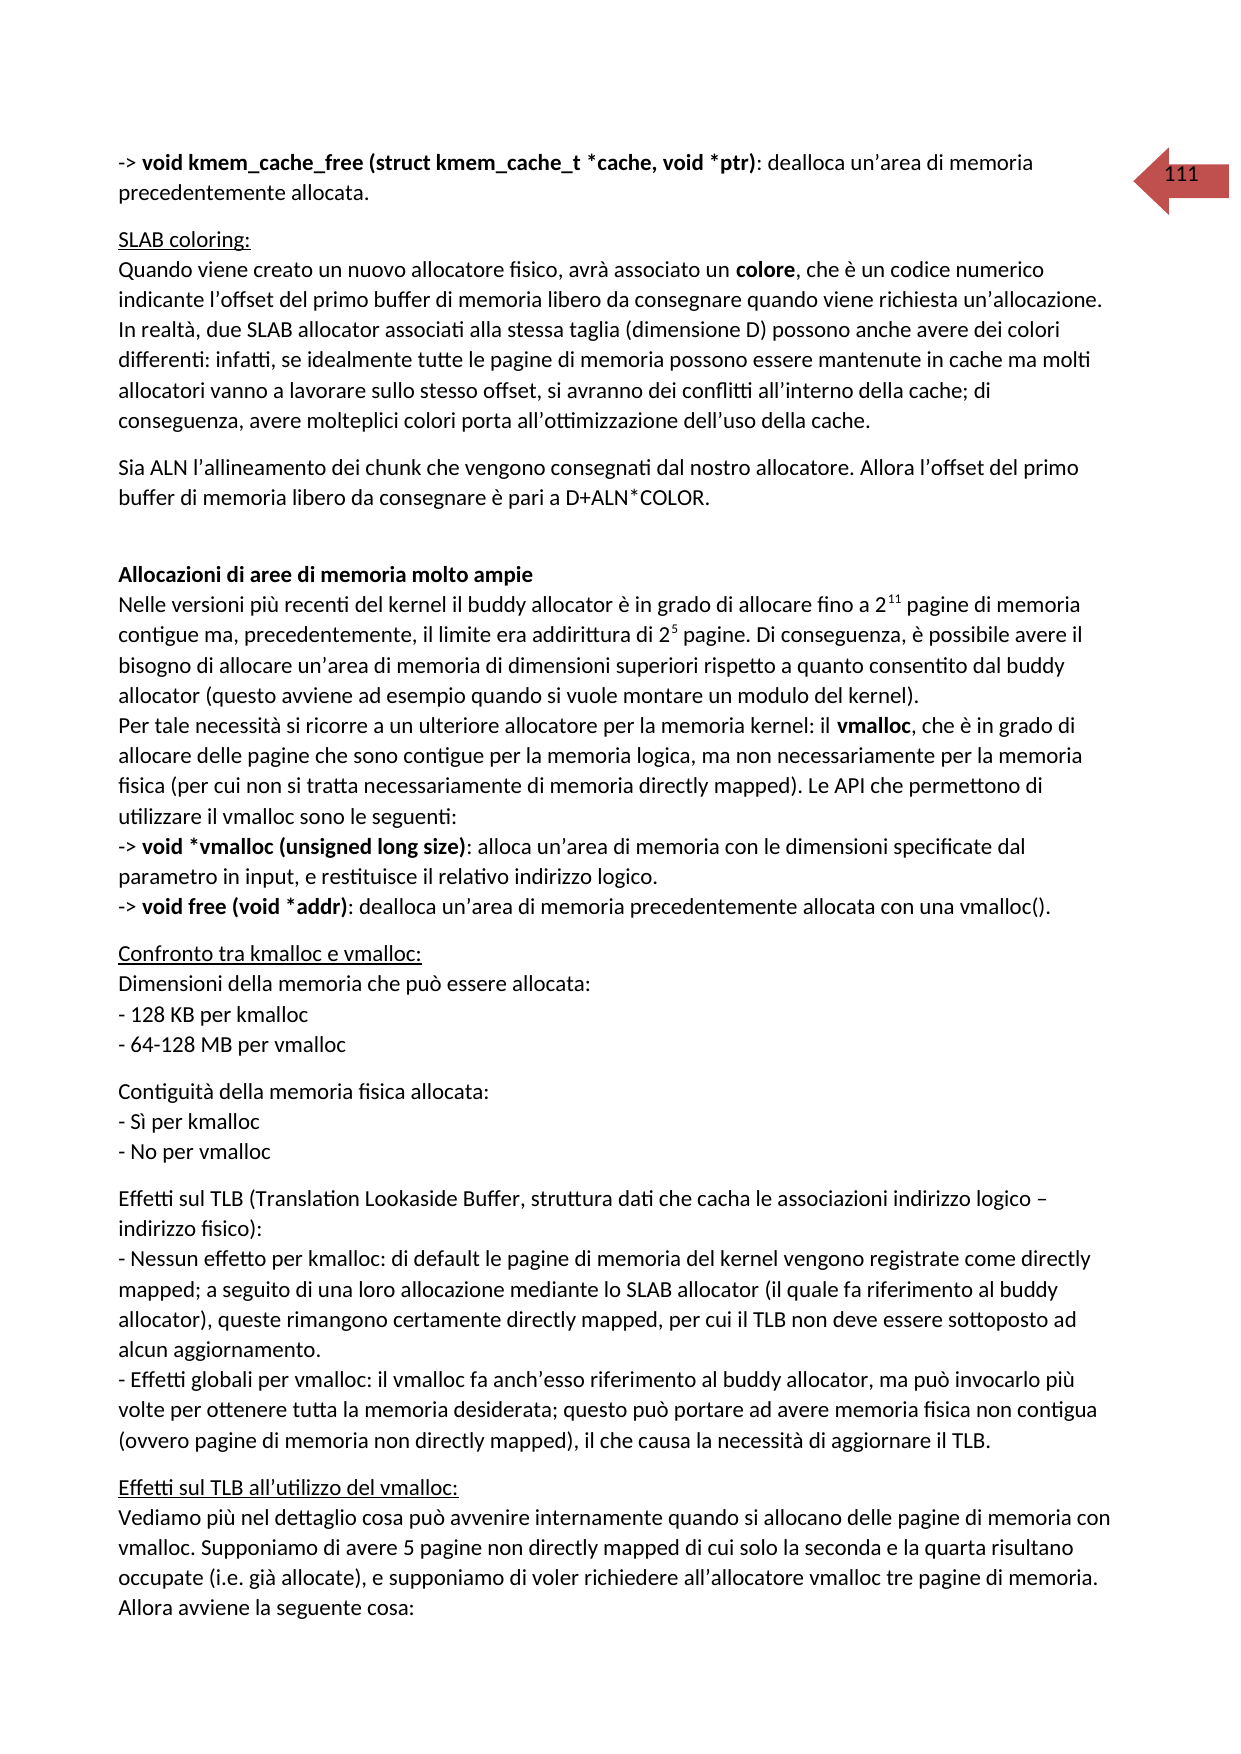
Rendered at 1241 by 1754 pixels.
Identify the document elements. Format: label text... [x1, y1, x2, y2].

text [118, 148, 1122, 206]
text Allocazioni di aree di memoria molto ampie Nelle versioni più recenti del kernel il buddy allocator è in grado di allocare fino a 211 pagine di memoria contigue ma, precedentemente, il limite era addirittura di 25 pagine. Di conseguenza, è possibile avere il bisogno di allocare un’area di memoria di dimensioni superiori rispetto a quanto consentito dal buddy allocator (questo avviene ad esempio quando si vuole montare un modulo del kernel). Per tale necessità si ricorre a un ulteriore allocatore per la memoria kernel: il vmalloc, che è in grado di allocare delle pagine che sono contigue per la memoria logica, ma non necessariamente per la memoria fisica (per cui non si tratta necessariamente di memoria directly mapped). Le API che permettono di utilizzare il vmalloc sono le seguenti: -> void *vmalloc (unsigned long size): alloca un’area di memoria con le dimensioni specificate dal parametro in input, e restituisce il relativo indirizzo logico. -> void free (void *addr): dealloca un’area di memoria precedentemente allocata con una vmalloc(). [118, 530, 1122, 920]
text Sia ALN l’allineamento dei chunk che vengono consegnati dal nostro allocatore. Allora l’offset del primo buffer di memoria libero da consegnare è pari a D+ALN*COLOR. [118, 453, 1122, 511]
text Effetti sul TLB all’utilizzo del vmalloc: Vediamo più nel dettaglio cosa può avvenire internamente quando si allocano delle pagine di memoria con vmalloc. Supponiamo di avere 5 pagine non directly mapped di cui solo la seconda e la quarta risultano occupate (i.e. già allocate), e supponiamo di voler richiedere all’allocatore vmalloc tre pagine di memoria. Allora avviene la seguente cosa: [118, 1473, 1122, 1621]
text Confronto tra kmalloc e vmalloc: Dimensioni della memoria che può essere allocata: - 128 KB per kmalloc - 64-128 MB per vmalloc [118, 939, 1122, 1058]
text SLAB coloring: Quando viene creato un nuovo allocatore fisico, avrà associato un colore, che è un codice numerico indicante l’offset del primo buffer di memoria libero da consegnare quando viene richiesta un’allocazione. In realtà, due SLAB allocator associati alla stessa taglia (dimensione D) possono anche avere dei colori differenti: infatti, se idealmente tutte le pagine di memoria possono essere mantenute in cache ma molti allocatori vanno a lavorare sullo stesso offset, si avranno dei conflitti all’interno della cache; di conseguenza, avere molteplici colori porta all’ottimizzazione dell’uso della cache. [118, 225, 1122, 434]
text Effetti sul TLB (Translation Lookaside Buffer, struttura dati che cacha le associazioni indirizzo logico – indirizzo fisico): - Nessun effetto per kmalloc: di default le pagine di memoria del kernel vengono registrate come directly mapped; a seguito di una loro allocazione mediante lo SLAB allocator (il quale fa riferimento al buddy allocator), queste rimangono certamente directly mapped, per cui il TLB non deve essere sottoposto ad alcun aggiornamento. - Effetti globali per vmalloc: il vmalloc fa anch’esso riferimento al buddy allocator, ma può invocarlo più volte per ottenere tutta la memoria desiderata; questo può portare ad avere memoria fisica non contigua (ovvero pagine di memoria non directly mapped), il che causa la necessità di aggiornare il TLB. [118, 1184, 1122, 1454]
text Contiguità della memoria fisica allocata: - Sì per kmalloc - No per vmalloc [118, 1077, 1122, 1165]
